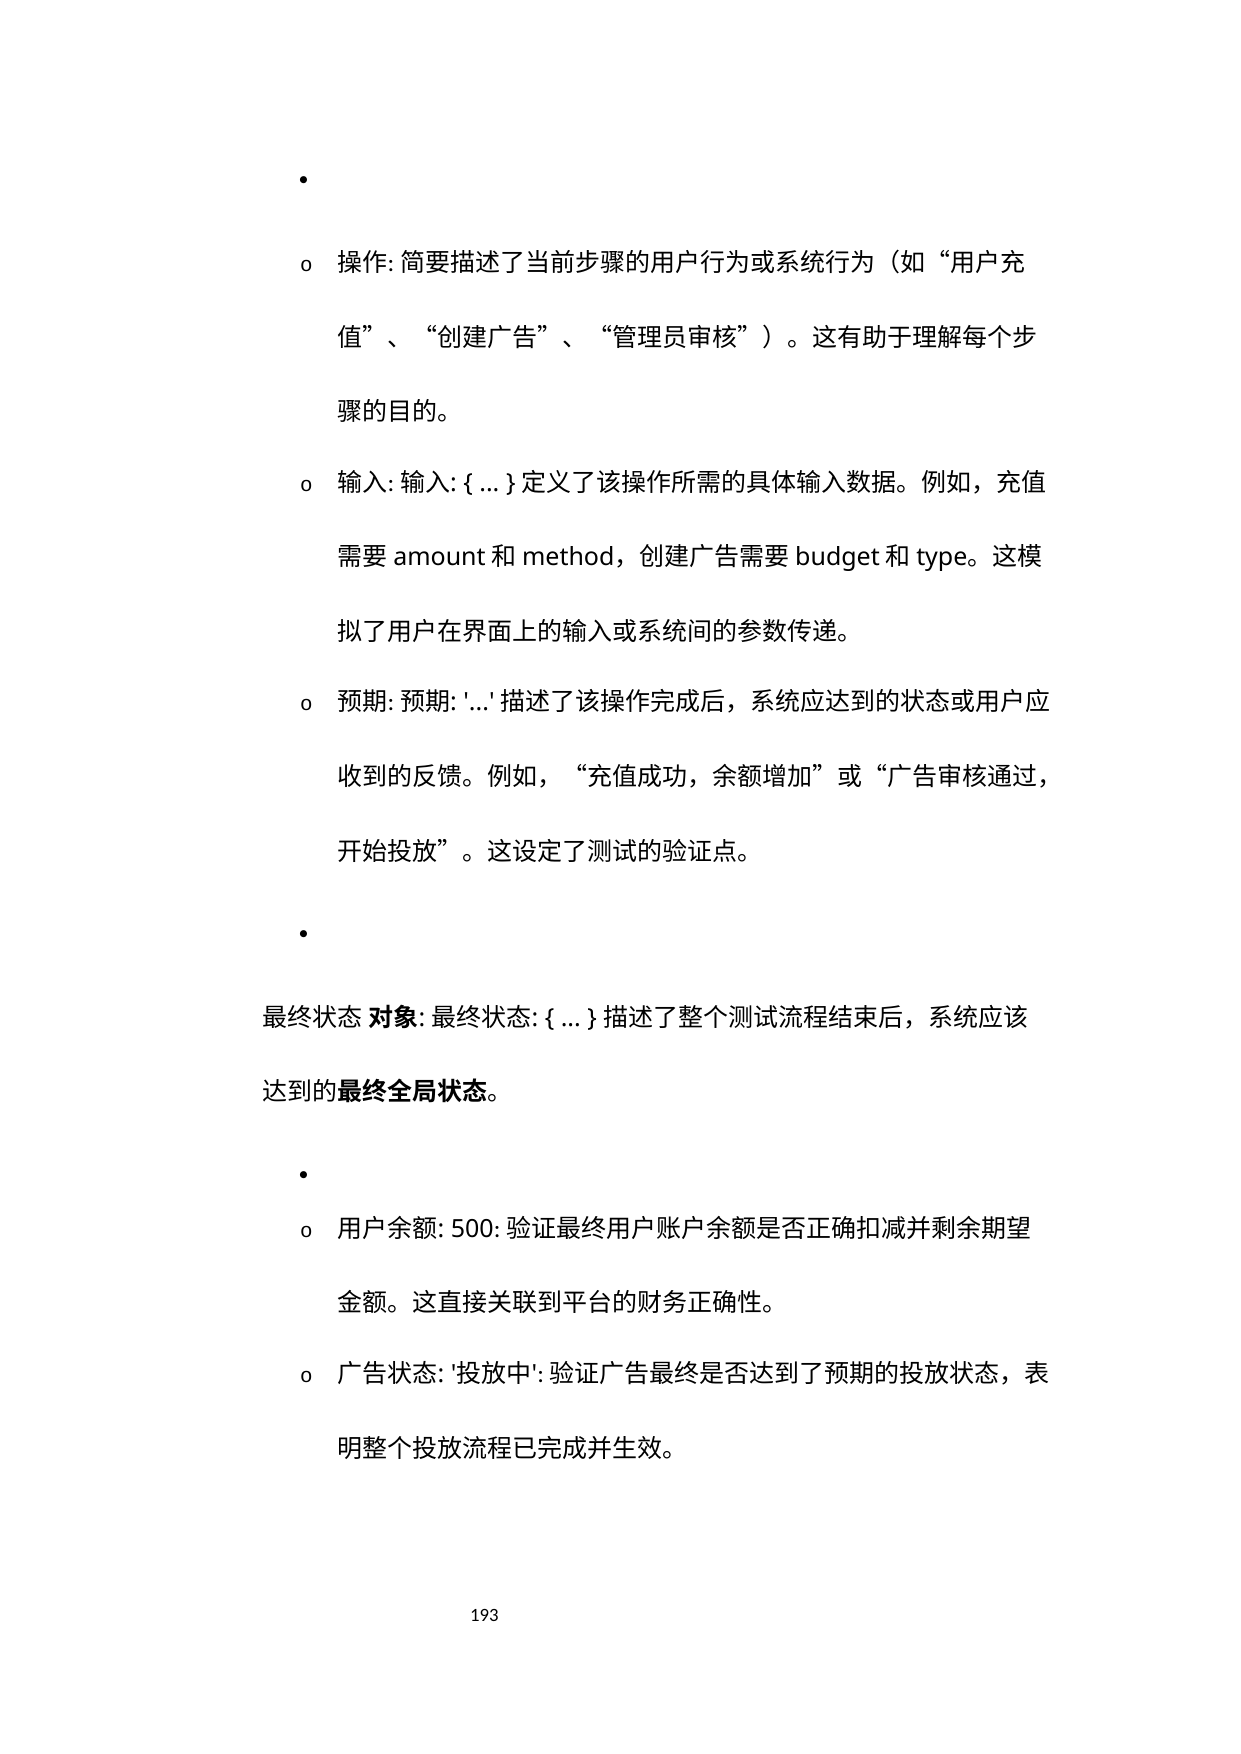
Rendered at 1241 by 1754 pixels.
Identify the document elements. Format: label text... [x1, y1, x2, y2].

list 广告状态: '投放中': 验证广告最终是否达到了预期的投放状态，表明整个投放流程已完成并生效。 [300, 1339, 1053, 1479]
list 用户余额: 500: 验证最终用户账户余额是否正确扣减并剩余期望金额。这直接关联到平台的财务正确性。 [300, 1194, 1053, 1333]
list 输入: 输入: { ... } 定义了该操作所需的具体输入数据。例如，充值需要 amount 和 method，创建广告需要 budget 和 type。这模拟了用户在界面上的输入或系统间的参数传递。 [300, 448, 1053, 662]
text 最终状态 对象: 最终状态: { ... } 描述了整个测试流程结束后，系统应该达到的最终全局状态。 [262, 983, 1053, 1122]
list 操作: 简要描述了当前步骤的用户行为或系统行为（如“用户充值”、“创建广告”、“管理员审核”）。这有助于理解每个步骤的目的。 [300, 228, 1053, 442]
list 预期: 预期: '...' 描述了该操作完成后，系统应达到的状态或用户应收到的反馈。例如，“充值成功，余额增加”或“广告审核通过，开始投放”。这设定了测试的验证点。 [300, 667, 1053, 882]
